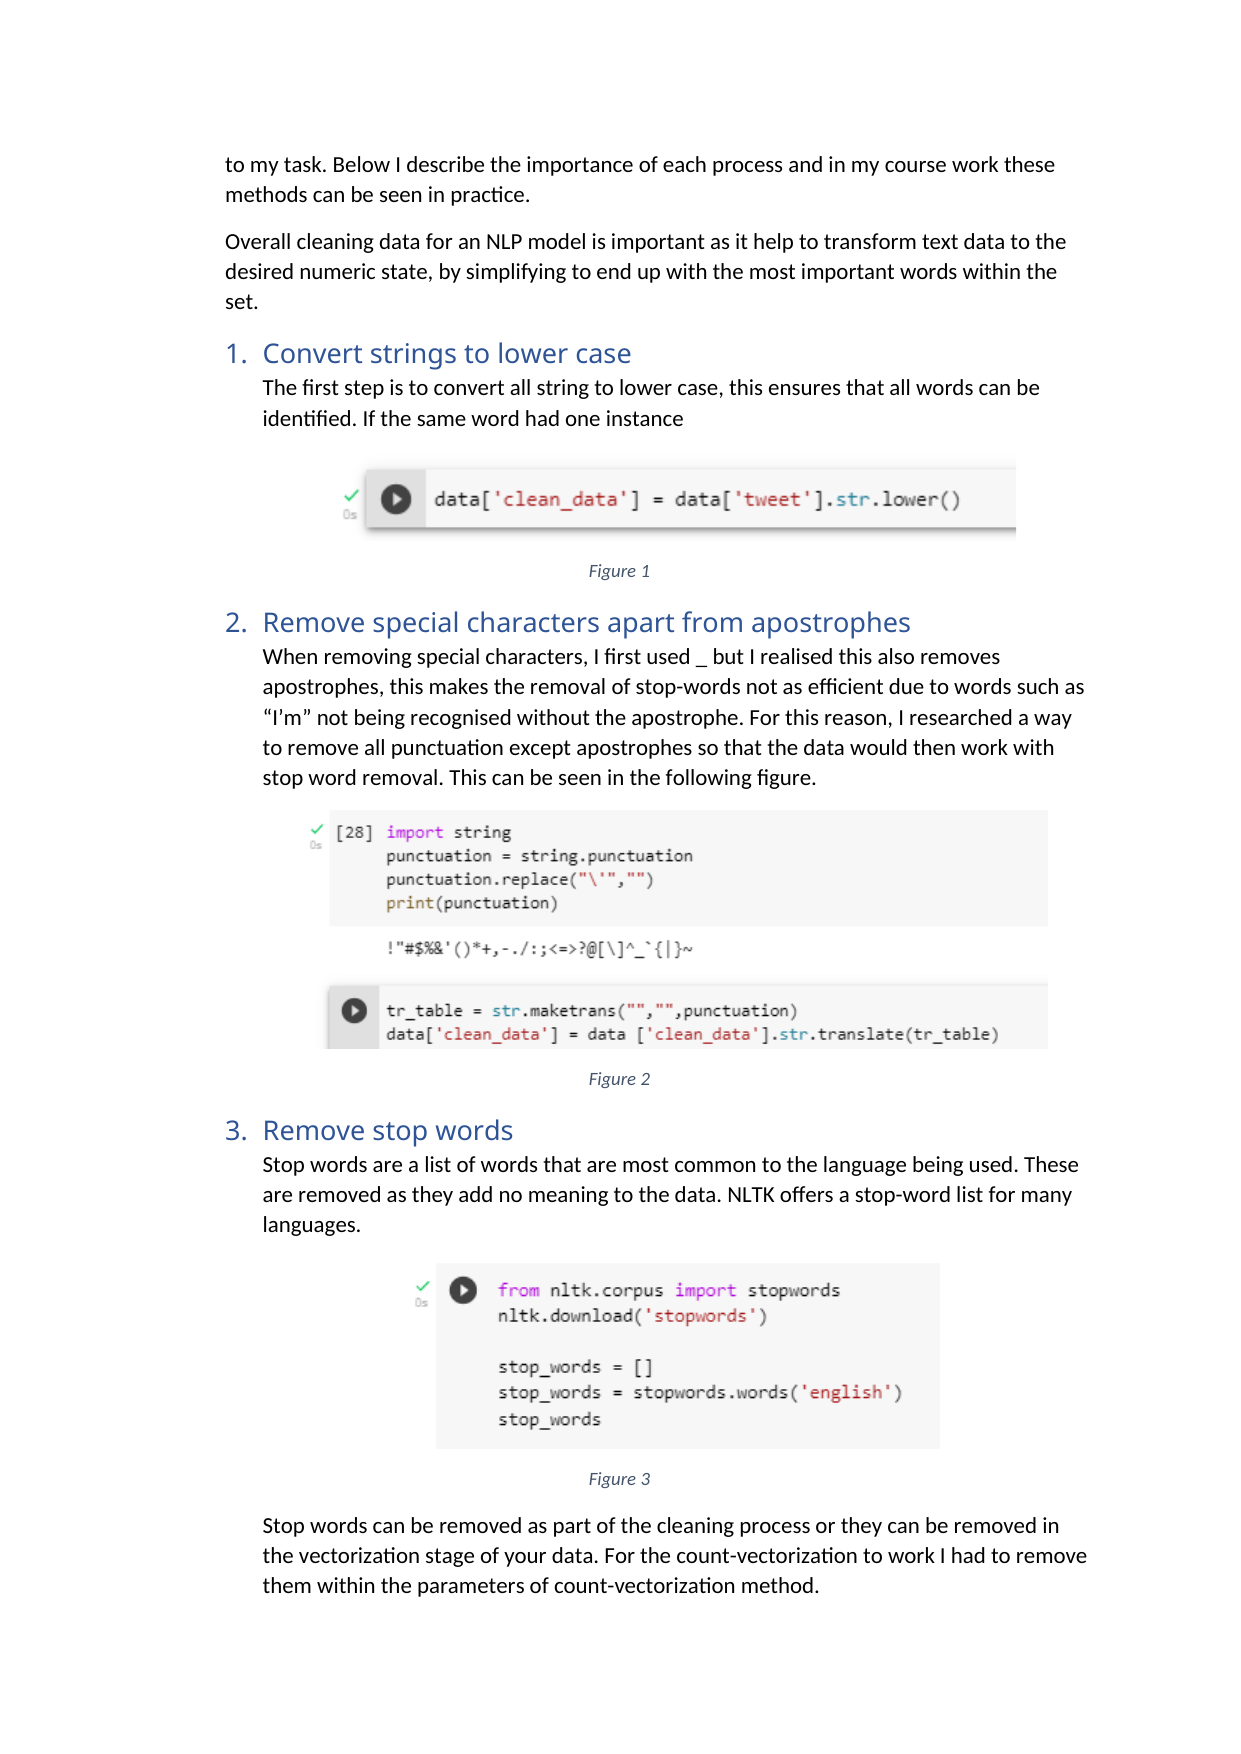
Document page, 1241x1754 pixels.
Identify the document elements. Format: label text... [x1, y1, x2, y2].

subtitle Remove stop words [225, 1111, 1090, 1148]
text Overall cleaning data for an NLP model is important as it help to transform text data to the desired numeric state, by simplifying to end up with the most important words within the set. [225, 227, 1090, 316]
text When removing special characters, I first used _ but I realised this also removes apostrophes, this makes the removal of stop-words not as efficient due to words such as “I’m” not being recognised without the apostrophe. For this reason, I researched a way to remove all punctuation except apostrophes so that the data would then work with stop word removal. This can be seen in the following figure. [262, 642, 1090, 791]
text The first step is to convert all string to lower case, this ensures that all words can be identified. If the same word had one instance [262, 373, 1090, 432]
picture [412, 1257, 941, 1449]
text Figure 1 [150, 559, 1090, 582]
text Figure 2 [150, 1067, 1090, 1090]
subtitle Remove special characters apart from apostrophes [225, 603, 1090, 640]
subtitle Convert strings to lower case [225, 334, 1090, 371]
text Stop words can be removed as part of the cleaning process or they can be removed in the vectorization stage of your data. For the count-vectorization to work I had to remove them within the parameters of count-vectorization method. [262, 1511, 1090, 1599]
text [225, 150, 1090, 208]
picture [304, 810, 1049, 1049]
text Figure 3 [150, 1467, 1090, 1490]
picture [336, 450, 1017, 541]
text Stop words are a list of words that are most common to the language being used. These are removed as they add no meaning to the data. NLTK offers a stop-word list for many languages. [262, 1150, 1090, 1239]
